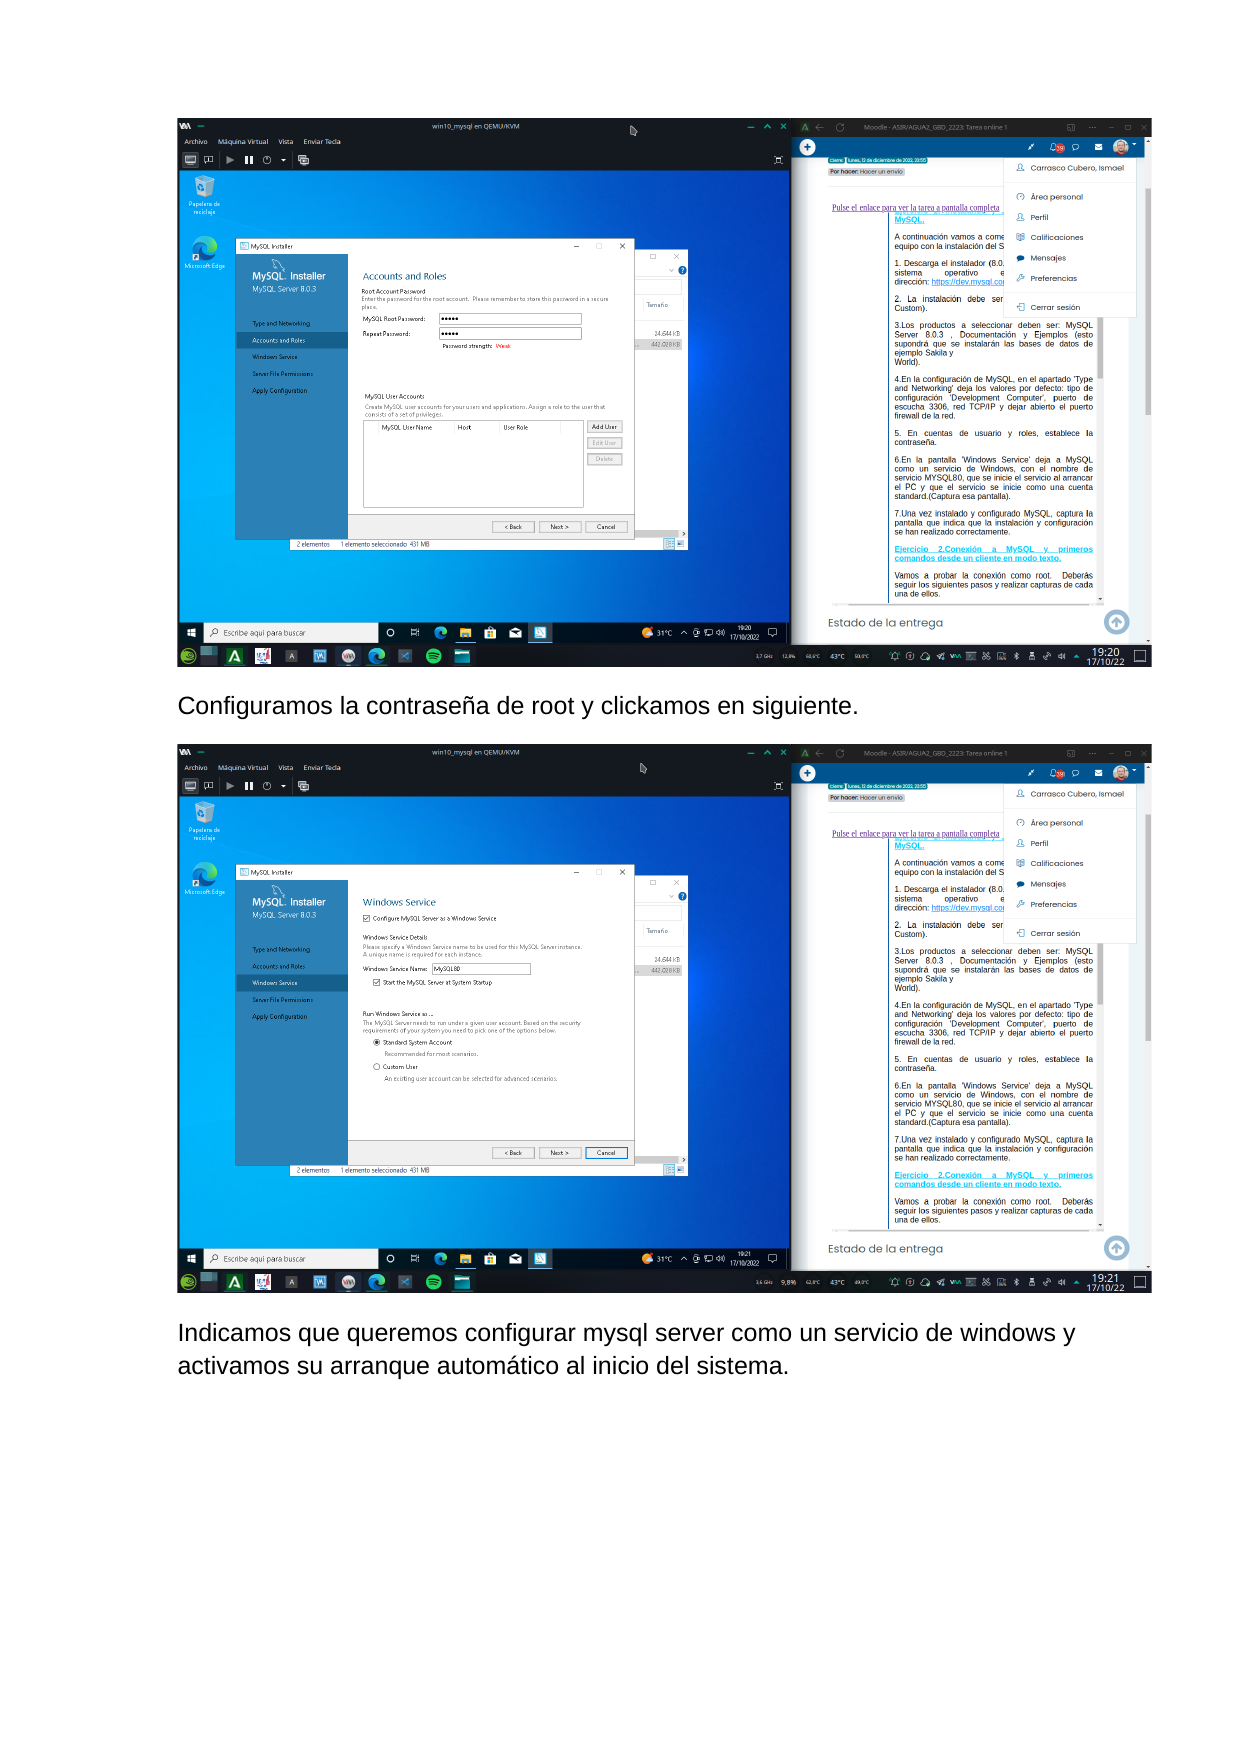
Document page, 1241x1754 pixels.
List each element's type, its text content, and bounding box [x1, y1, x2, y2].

picture [177, 744, 1152, 1293]
text Indicamos que queremos configurar mysql server como un servicio de windows y activamos su arranque automático al inicio del sistema. [177, 1318, 1152, 1379]
picture [177, 118, 1152, 667]
text Configuramos la contraseña de root y clickamos en siguiente. [177, 691, 1152, 720]
